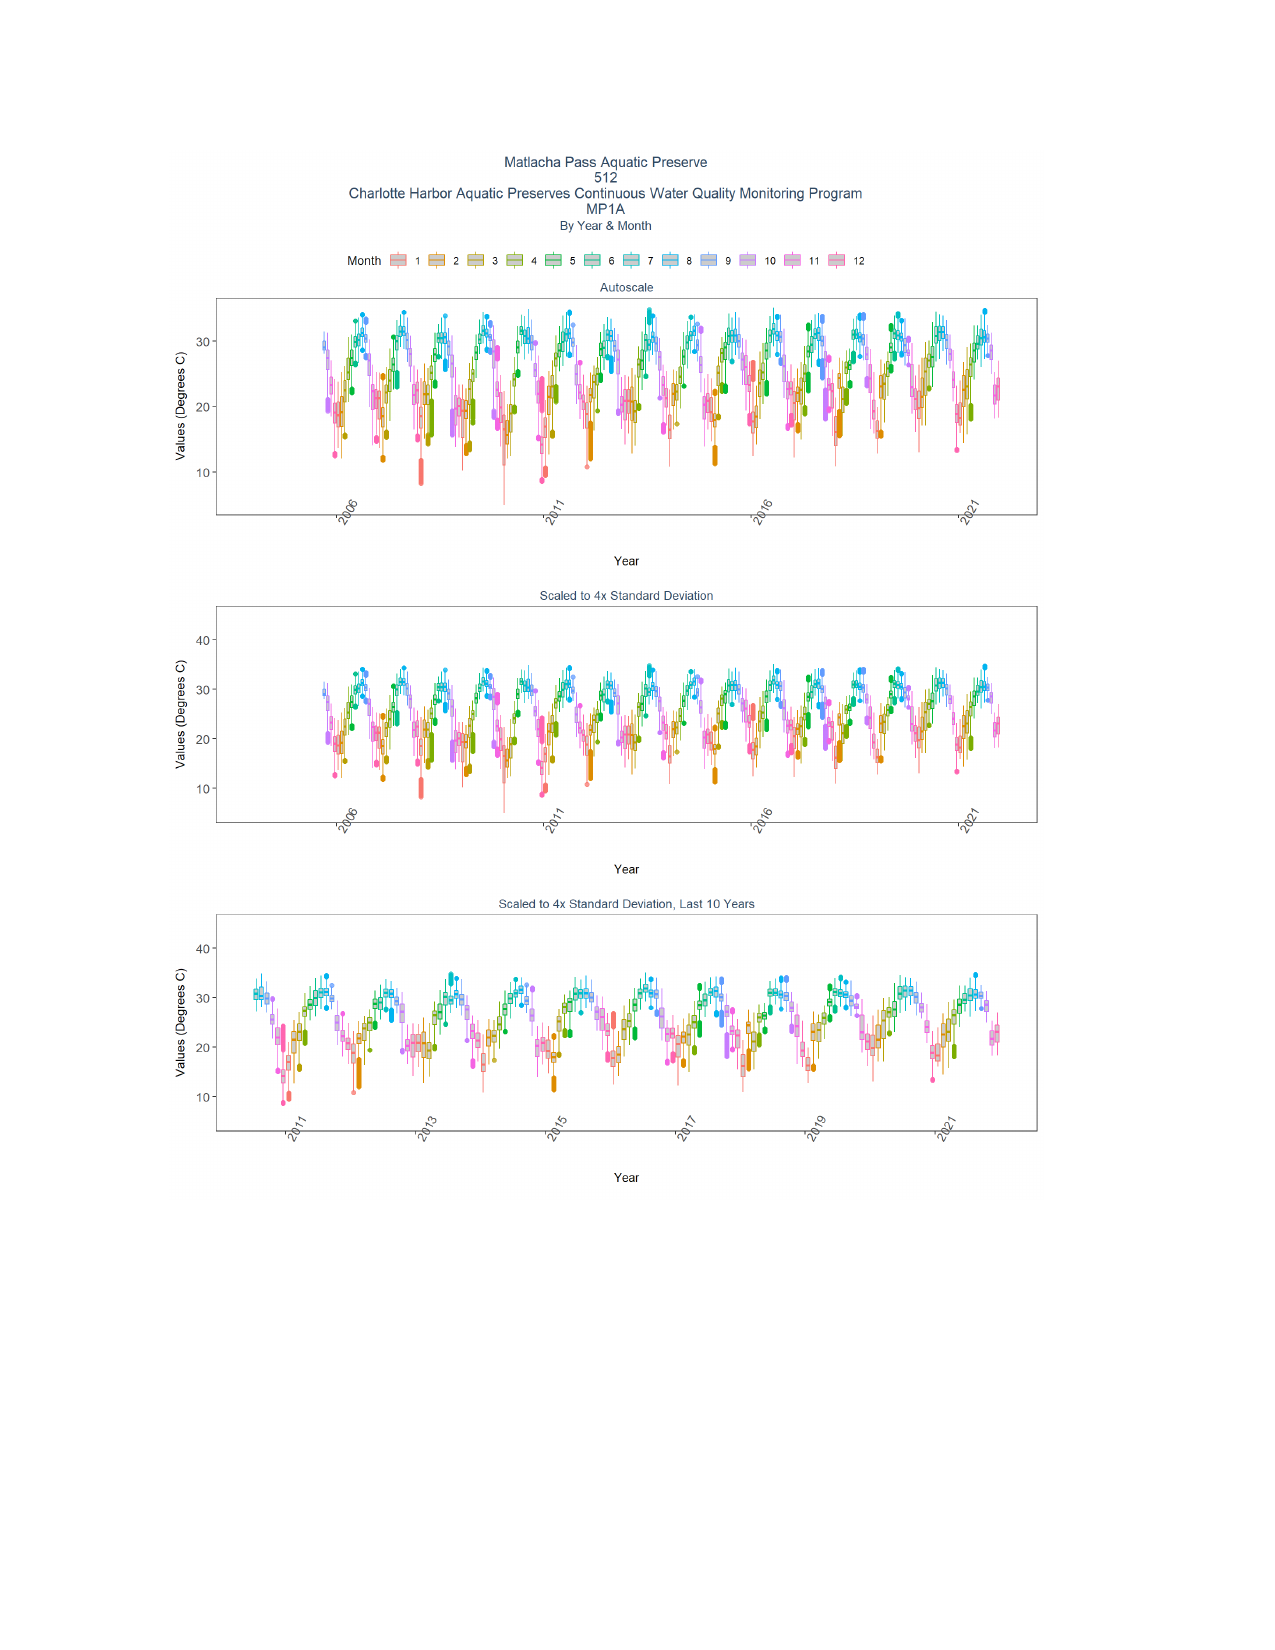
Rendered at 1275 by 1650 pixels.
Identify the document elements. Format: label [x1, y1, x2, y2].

picture [168, 150, 1044, 1200]
